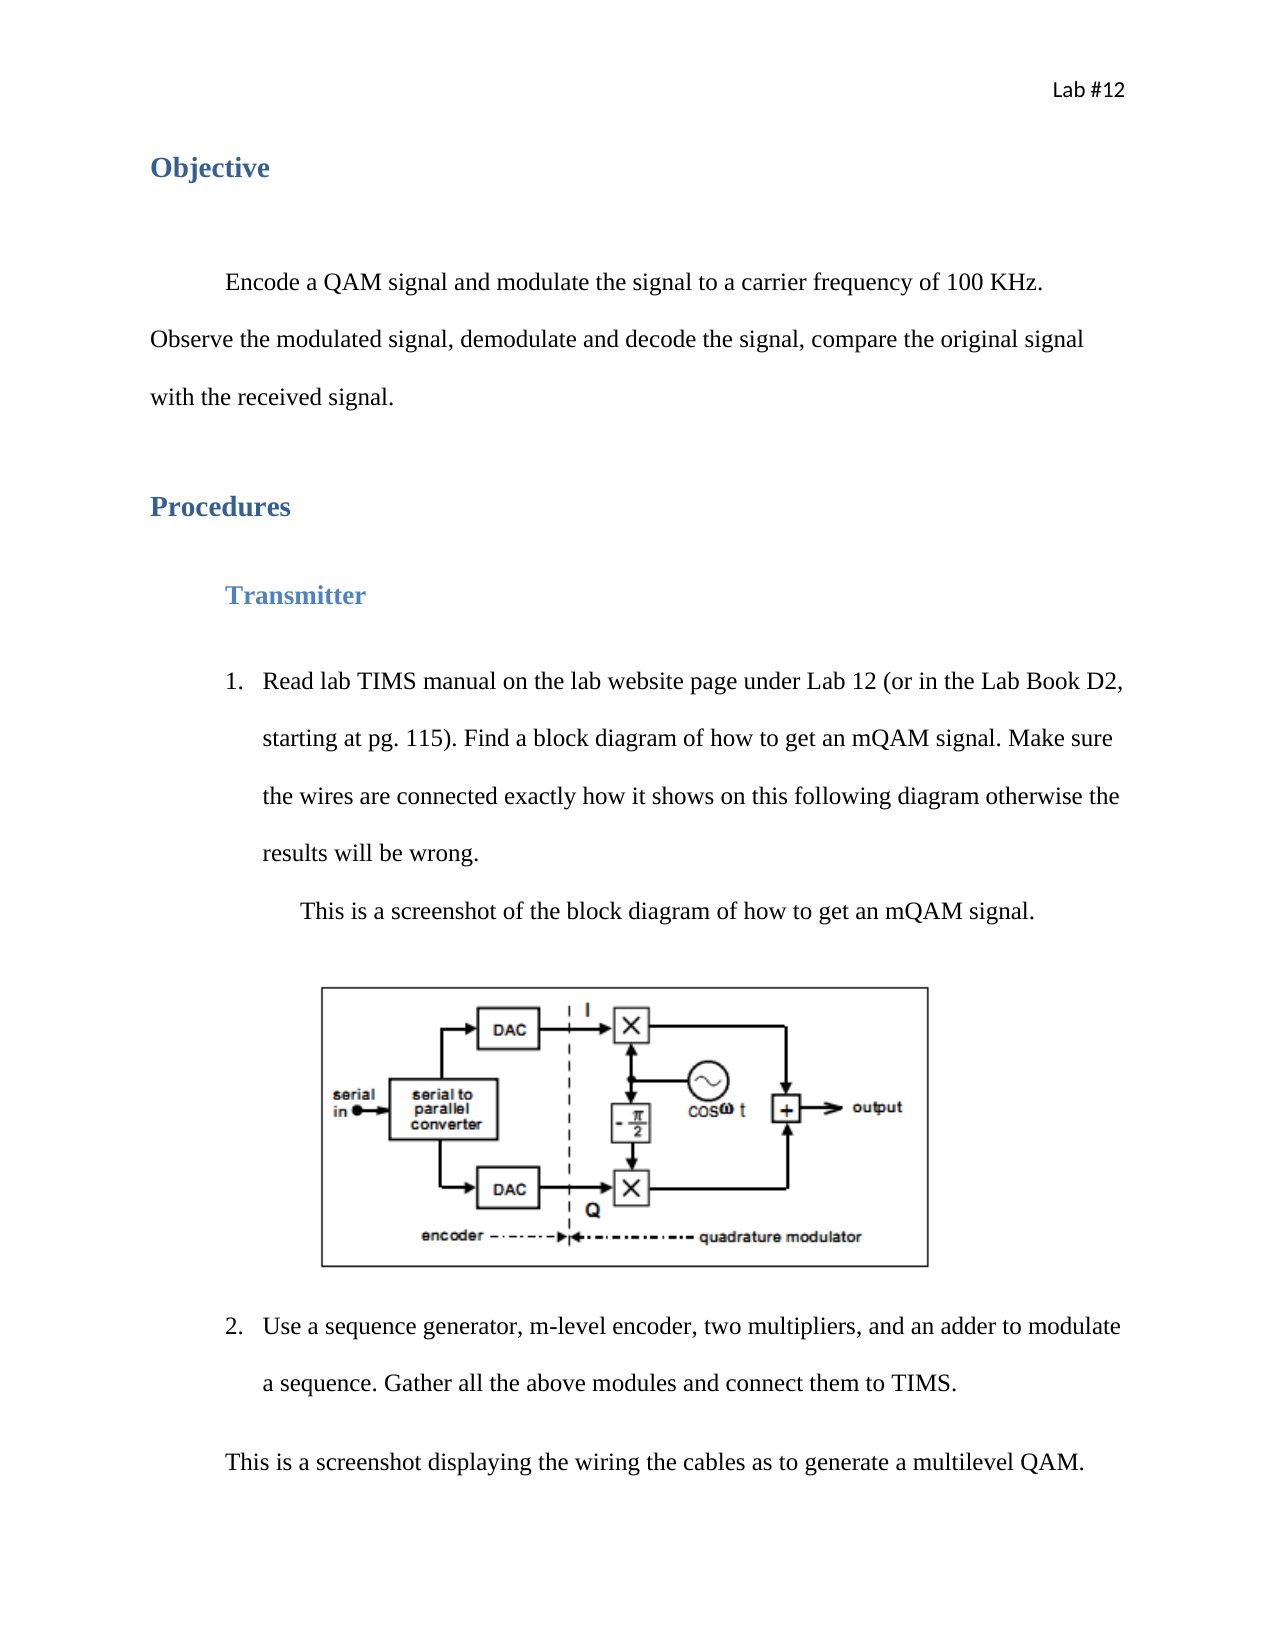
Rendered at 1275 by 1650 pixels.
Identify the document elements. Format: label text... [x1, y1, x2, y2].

subtitle Transmitter [150, 579, 1125, 610]
text This is a screenshot displaying the wiring the cables as to generate a multilevel QAM. [150, 1447, 1125, 1476]
list Use a sequence generator, m-level encoder, two multipliers, and an adder to modulate a sequence. Gather all the above modules and connect them to TIMS. [225, 1311, 1125, 1397]
subtitle Procedures [150, 489, 1125, 523]
subtitle Objective [150, 150, 1125, 183]
picture [262, 953, 979, 1283]
list Read lab TIMS manual on the lab website page under Lab 12 (or in the Lab Book D2, starting at pg. 115). Find a block diagram of how to get an mQAM signal. Make sure the wires are connected exactly how it shows on this following diagram otherwise the results will be wrong. [225, 666, 1125, 867]
list This is a screenshot of the block diagram of how to get an mQAM signal. [300, 896, 1125, 924]
text Encode a QAM signal and modulate the signal to a carrier frequency of 100 KHz. Observe the modulated signal, demodulate and decode the signal, compare the original signal with the received signal. [150, 267, 1125, 411]
